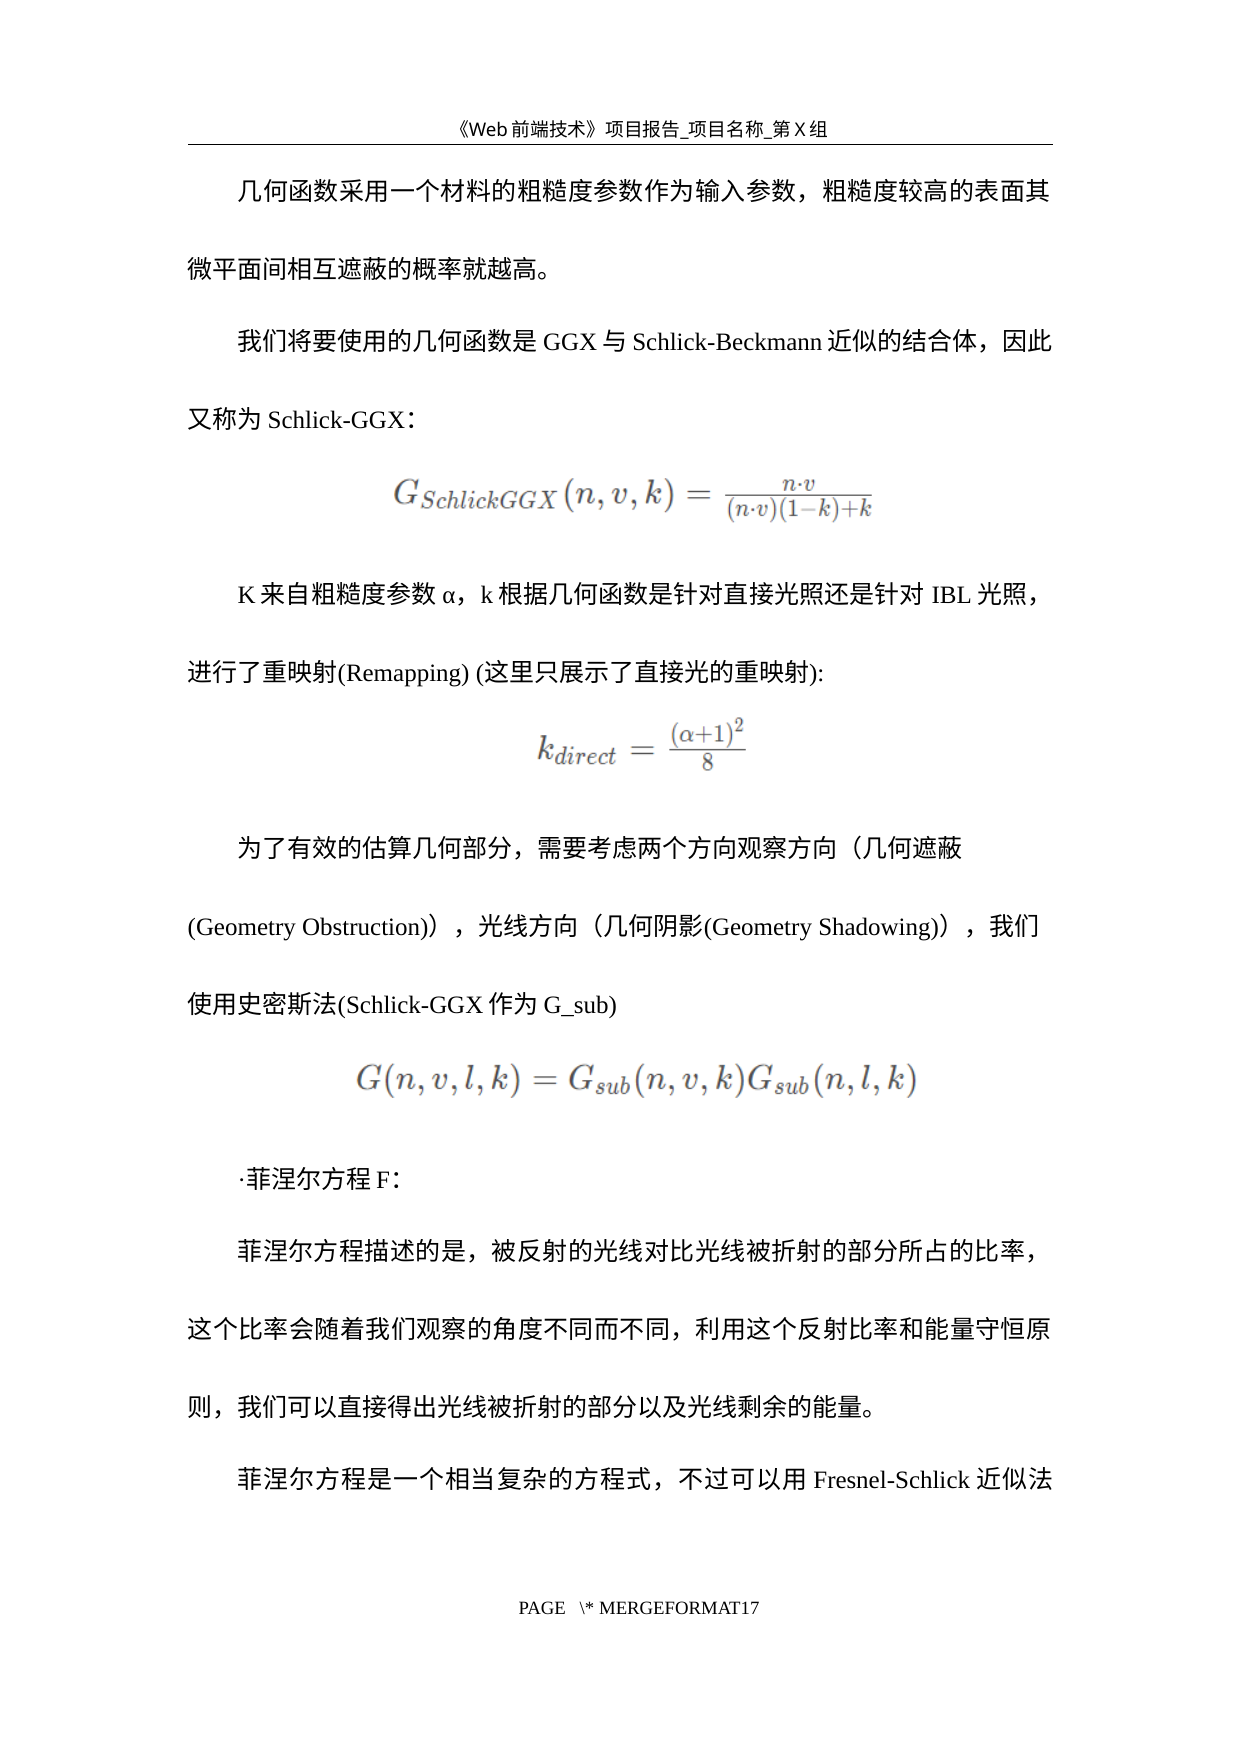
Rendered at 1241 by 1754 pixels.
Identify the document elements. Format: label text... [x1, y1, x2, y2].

picture [352, 1041, 938, 1117]
picture [524, 710, 766, 782]
text 菲涅尔方程描述的是，被反射的光线对比光线被折射的部分所占的比率，这个比率会随着我们观察的角度不同而不同，利用这个反射比率和能量守恒原则，我们可以直接得出光线被折射的部分以及光线剩余的能量。 [187, 1217, 1053, 1438]
text 为了有效的估算几何部分，需要考虑两个方向观察方向（几何遮蔽(Geometry Obstruction)），光线方向（几何阴影(Geometry Shadowing)），我们使用史密斯法(Schlick-GGX作为G_sub) [187, 814, 1053, 1035]
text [187, 1445, 1053, 1510]
text 几何函数采用一个材料的粗糙度参数作为输入参数，粗糙度较高的表面其微平面间相互遮蔽的概率就越高。 [187, 157, 1053, 300]
text ·菲涅尔方程F： [187, 1145, 1053, 1210]
text K来自粗糙度参数α，k根据几何函数是针对直接光照还是针对IBL光照，进行了重映射(Remapping) (这里只展示了直接光的重映射): [187, 561, 1053, 703]
picture [388, 457, 902, 535]
text 我们将要使用的几何函数是GGX与Schlick-Beckmann近似的结合体，因此又称为Schlick-GGX： [187, 307, 1053, 450]
